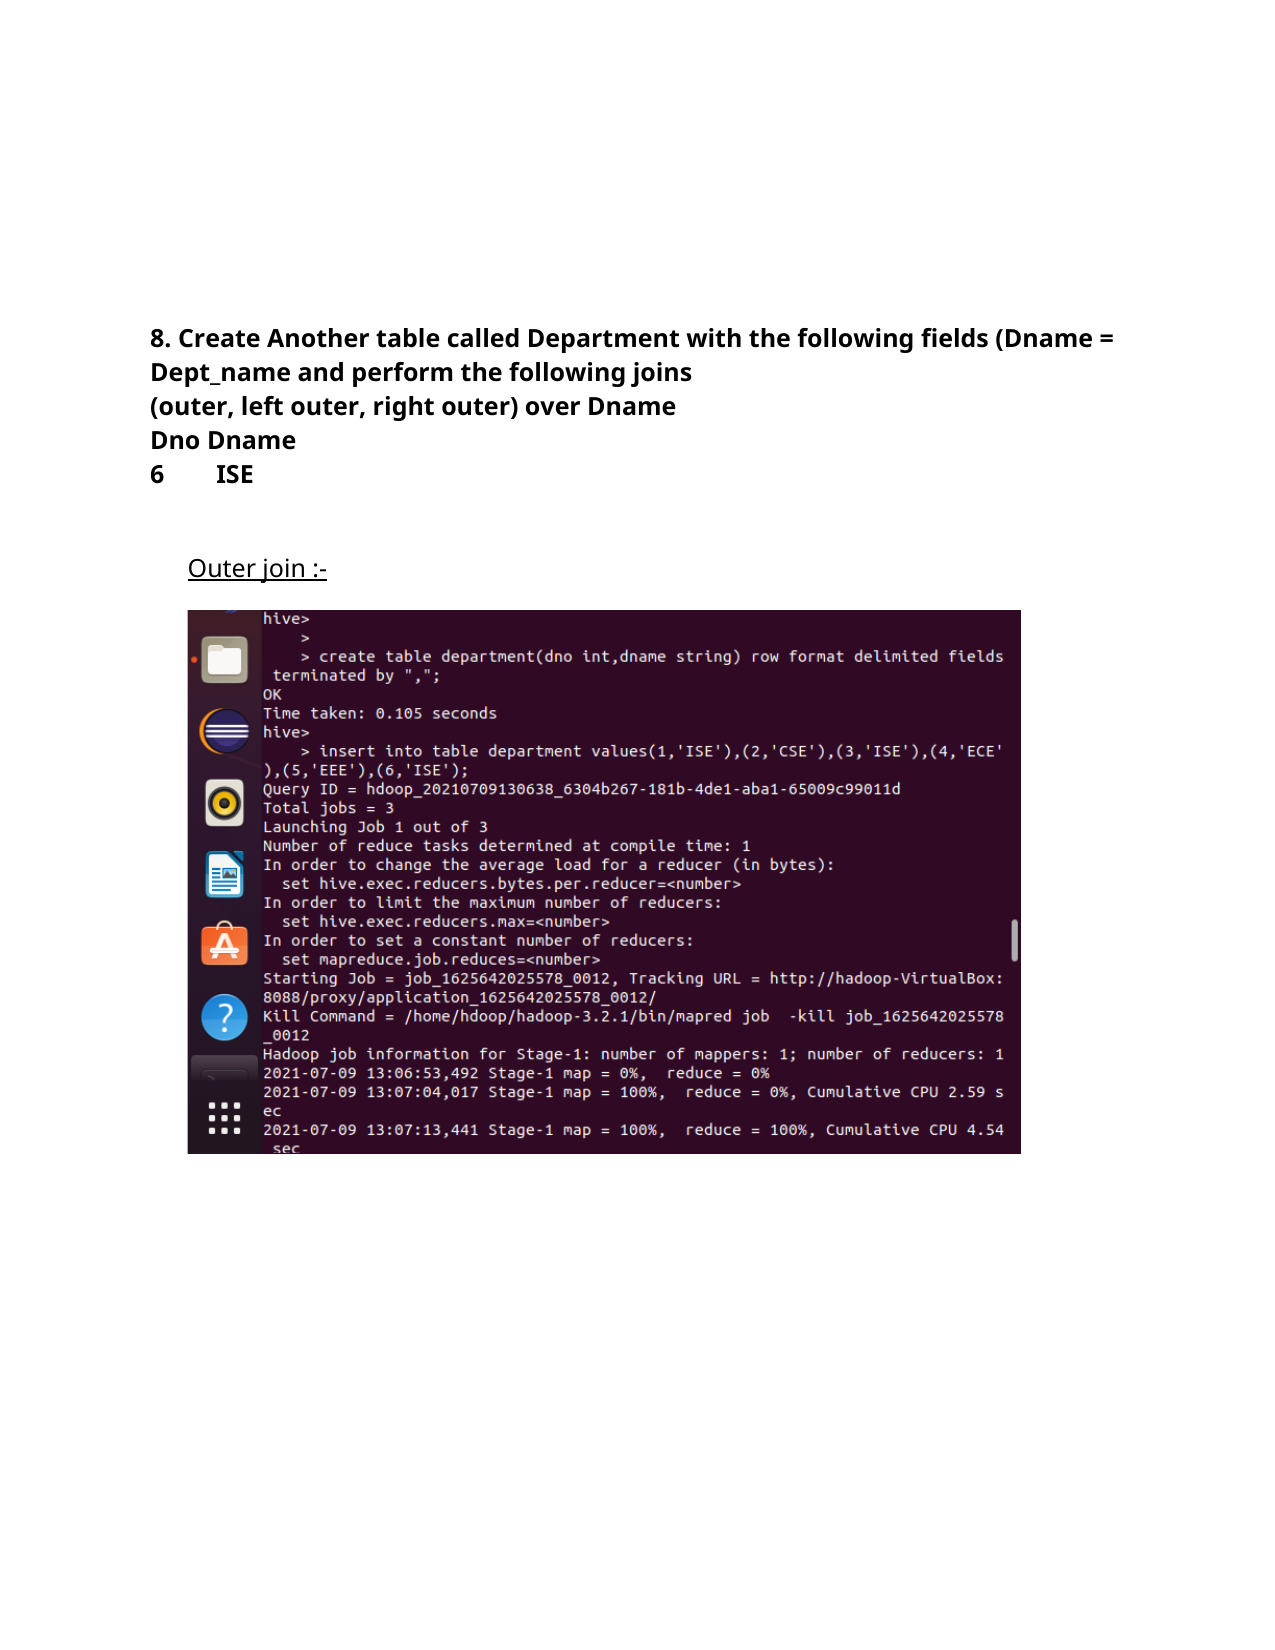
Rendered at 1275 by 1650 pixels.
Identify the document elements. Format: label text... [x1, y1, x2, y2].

picture [187, 610, 1021, 1154]
table_header Dno Dname [139, 423, 1136, 457]
table_cell 6 ISE [139, 457, 1136, 491]
text (outer, left outer, right outer) over Dname [150, 388, 1125, 422]
text Outer join :- [187, 551, 1125, 585]
text 8. Create Another table called Department with the following fields (Dname = Dept_name and perform the following joins [150, 320, 1125, 388]
